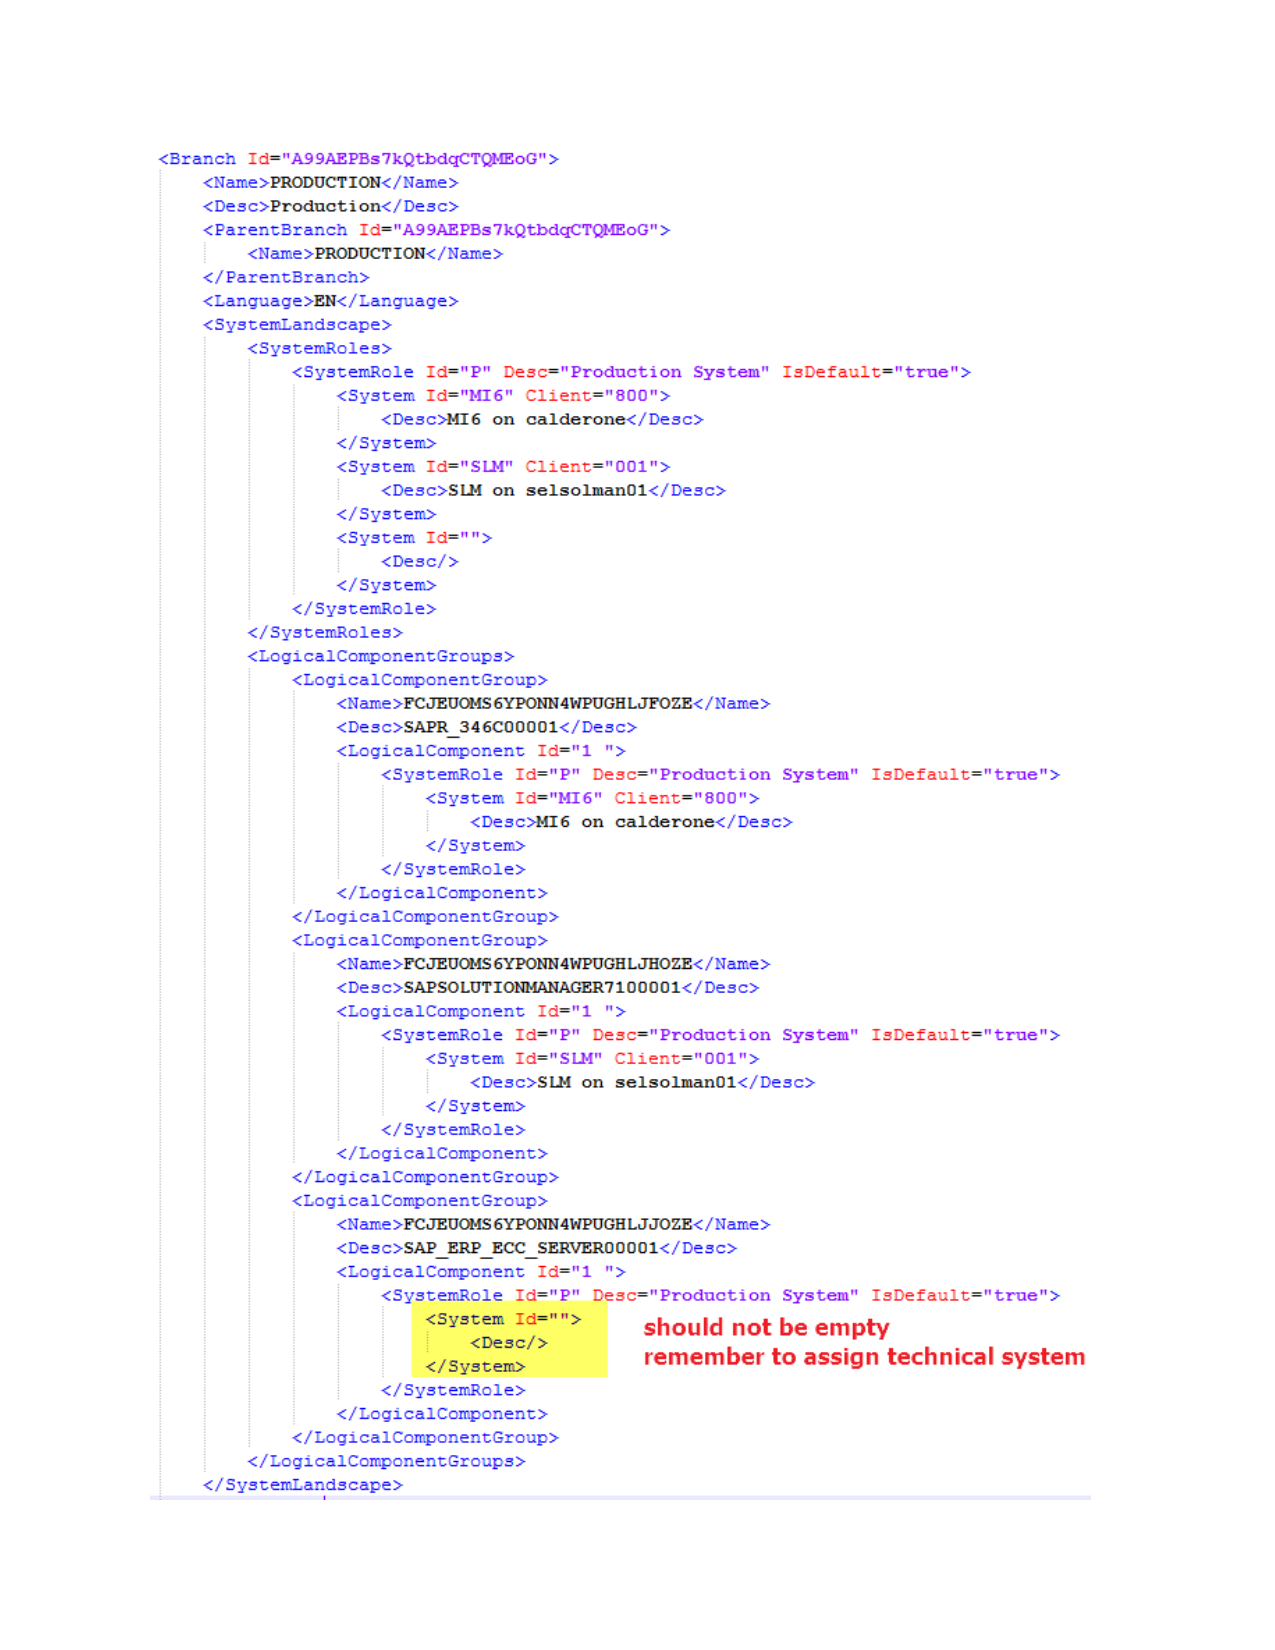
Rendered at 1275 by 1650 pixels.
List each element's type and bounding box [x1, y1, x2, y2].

picture [150, 150, 1091, 1500]
